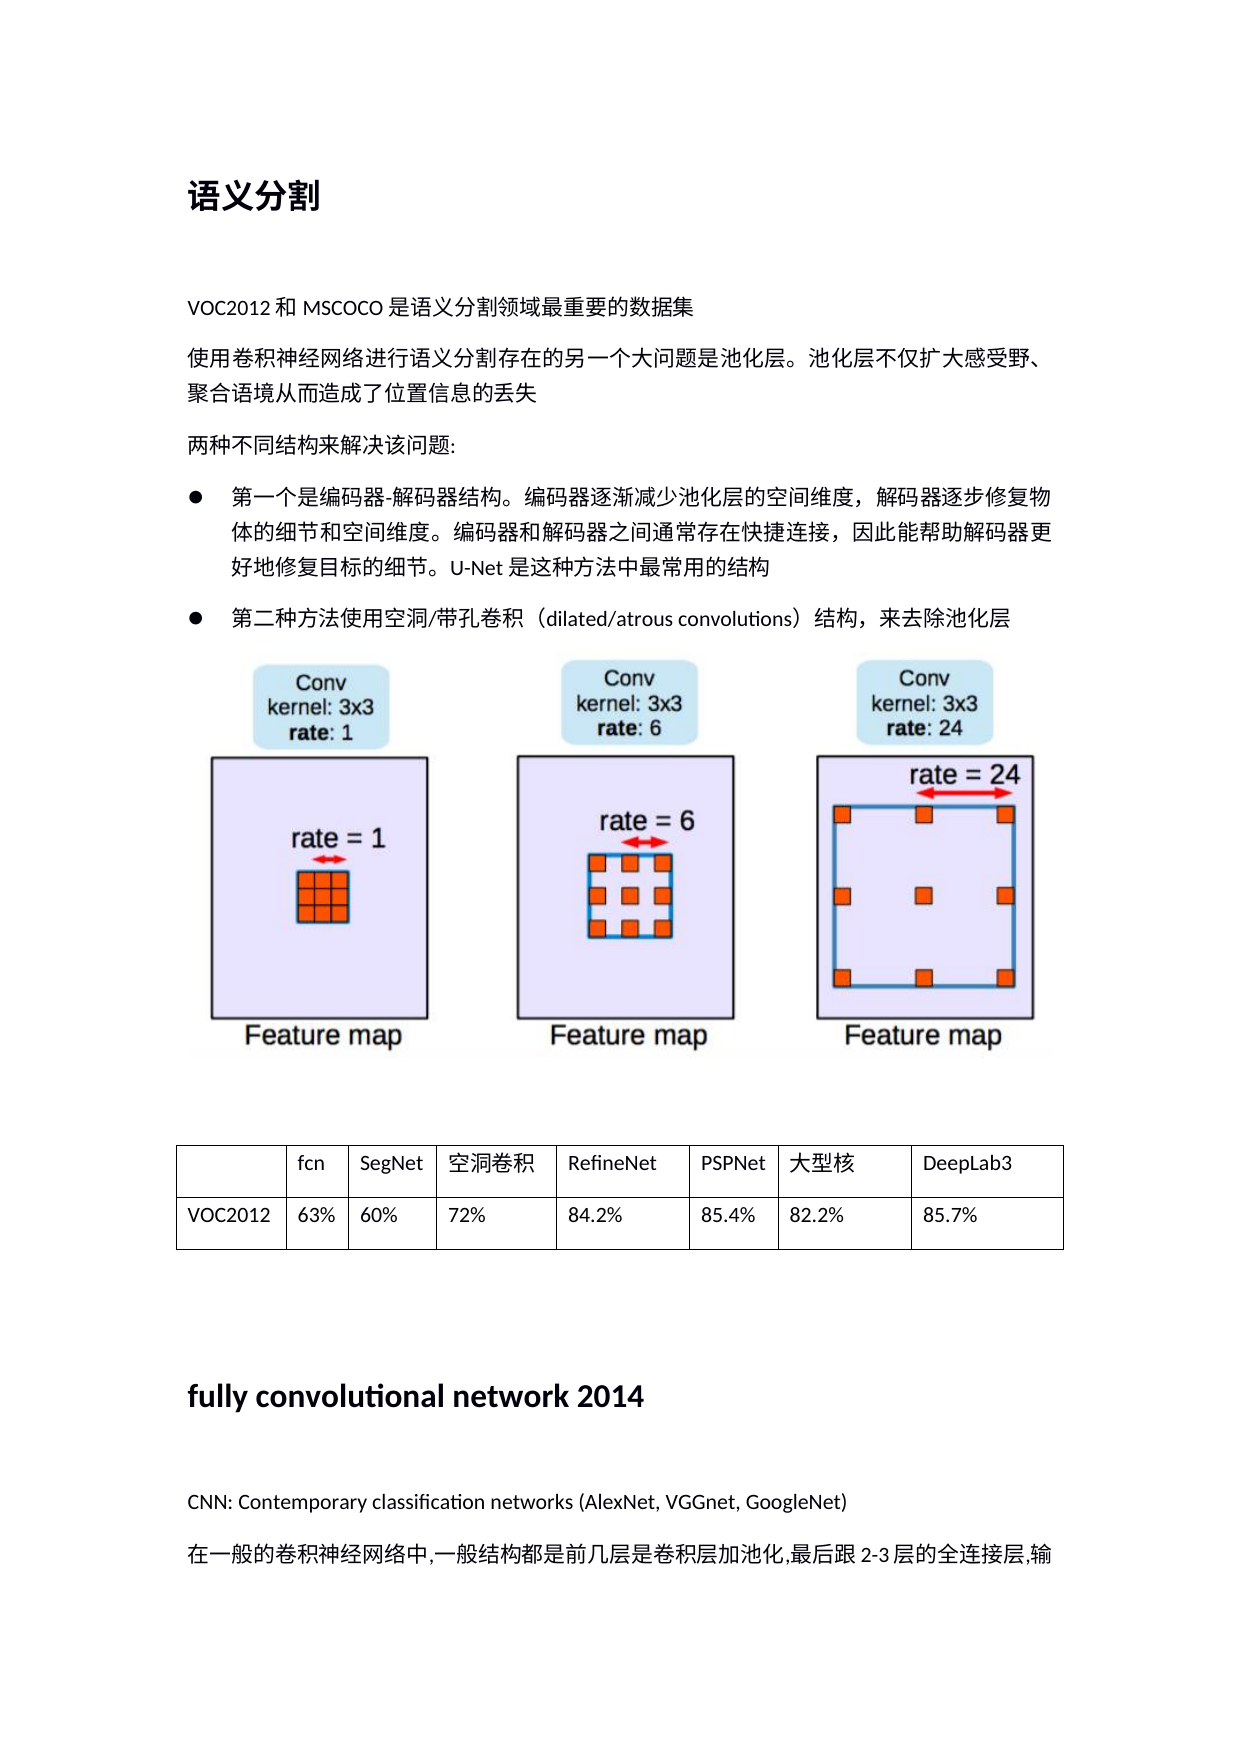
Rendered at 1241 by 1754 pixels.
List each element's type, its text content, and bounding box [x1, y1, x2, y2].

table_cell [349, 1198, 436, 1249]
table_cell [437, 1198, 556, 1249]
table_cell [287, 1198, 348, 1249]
picture [187, 652, 1053, 1058]
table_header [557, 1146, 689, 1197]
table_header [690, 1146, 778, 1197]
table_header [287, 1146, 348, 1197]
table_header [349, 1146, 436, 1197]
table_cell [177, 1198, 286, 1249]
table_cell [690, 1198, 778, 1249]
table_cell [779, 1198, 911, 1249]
subtitle 语义分割 [187, 162, 1053, 227]
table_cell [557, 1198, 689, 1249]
list 第二种方法使用空洞/带孔卷积（dilated/atrous convolutions）结构，来去除池化层 [187, 601, 1053, 633]
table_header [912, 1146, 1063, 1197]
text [187, 1536, 1053, 1569]
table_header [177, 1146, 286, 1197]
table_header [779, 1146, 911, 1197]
list 第一个是编码器-解码器结构。编码器逐渐减少池化层的空间维度，解码器逐步修复物体的细节和空间维度。编码器和解码器之间通常存在快捷连接，因此能帮助解码器更好地修复目标的细节。U-Net 是这种方法中最常用的结构 [187, 479, 1053, 582]
subtitle fully convolutional network 2014 [187, 1363, 1053, 1428]
text CNN: Contemporary classification networks (AlexNet, VGGnet, GoogleNet) [187, 1485, 1053, 1518]
text 两种不同结构来解决该问题: [187, 427, 1053, 460]
text VOC2012 和 MSCOCO 是语义分割领域最重要的数据集 [187, 289, 1053, 322]
text 使用卷积神经网络进行语义分割存在的另一个大问题是池化层。池化层不仅扩大感受野、聚合语境从而造成了位置信息的丢失 [187, 341, 1053, 408]
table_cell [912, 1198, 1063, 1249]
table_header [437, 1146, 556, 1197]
